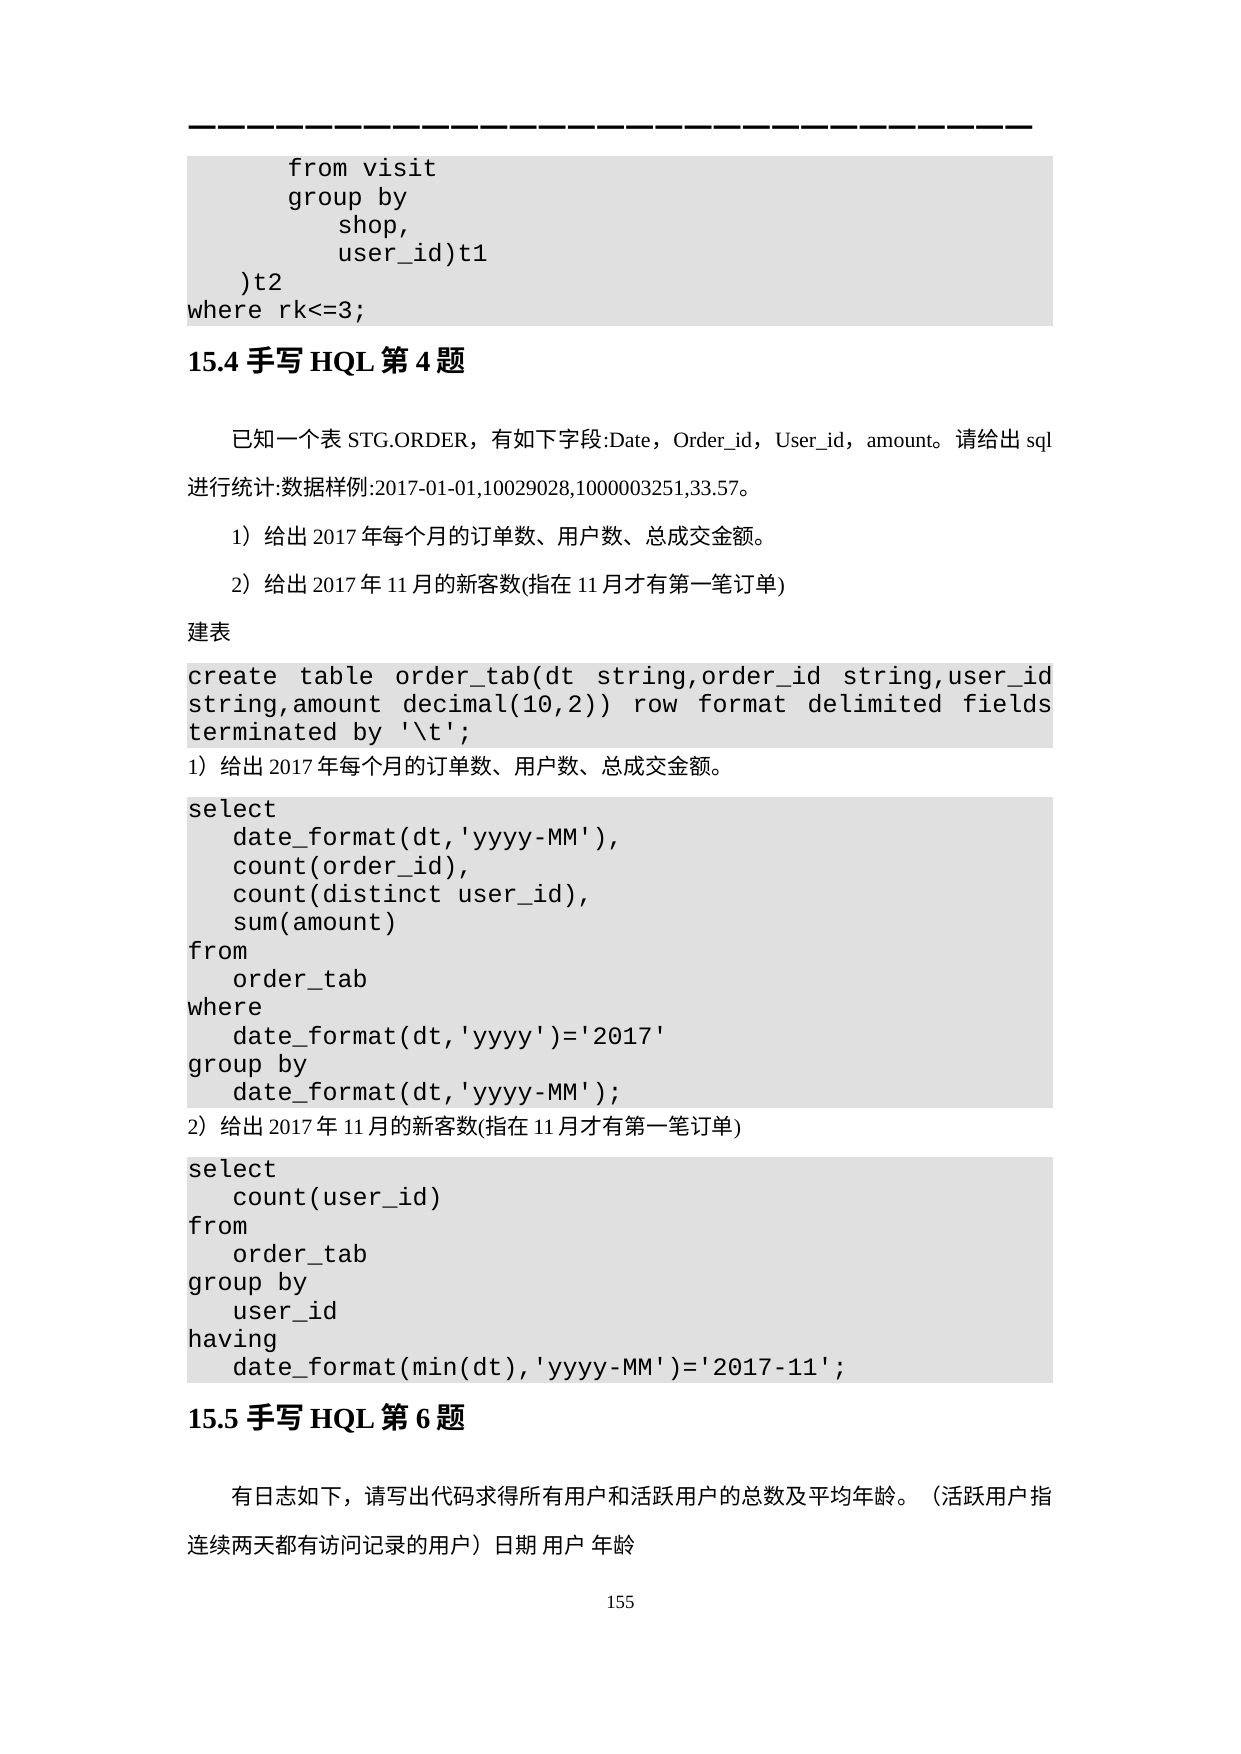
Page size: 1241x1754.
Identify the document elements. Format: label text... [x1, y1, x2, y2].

text user_id)t1 [187, 241, 1053, 269]
subtitle 15.5 手写HQL 第6题 [187, 1383, 1053, 1448]
text shop, [187, 212, 1053, 241]
text having [187, 1327, 1053, 1355]
text select [187, 1157, 1053, 1185]
text user_id [187, 1298, 1053, 1327]
text from visit [187, 156, 1053, 184]
text sum(amount) [187, 910, 1053, 938]
text where [187, 995, 1053, 1023]
text create table order_tab(dt string,order_id string,user_id string,amount decimal(10,2)) row format delimited fields terminated by '\t'; [187, 663, 1053, 748]
text 1）给出 2017年每个月的订单数、用户数、总成交金额。 [187, 518, 1053, 551]
text order_tab [187, 967, 1053, 995]
text 1）给出 2017年每个月的订单数、用户数、总成交金额。 [187, 748, 1053, 781]
text count(distinct user_id), [187, 882, 1053, 910]
subtitle 15.4 手写HQL 第4题 [187, 326, 1053, 391]
text from [187, 938, 1053, 967]
text select [187, 797, 1053, 825]
text group by [187, 184, 1053, 212]
text )t2 [187, 269, 1053, 297]
text date_format(dt,'yyyy-MM'), [187, 825, 1053, 853]
text date_format(dt,'yyyy')='2017' [187, 1023, 1053, 1052]
text date_format(dt,'yyyy-MM'); [187, 1080, 1053, 1108]
text 2）给出2017年11月的新客数(指在11月才有第一笔订单) [187, 567, 1053, 599]
text order_tab [187, 1242, 1053, 1270]
text group by [187, 1052, 1053, 1080]
text 有日志如下，请写出代码求得所有用户和活跃用户的总数及平均年龄。（活跃用户指连续两天都有访问记录的用户）日期 用户 年龄 [187, 1479, 1053, 1560]
text 2）给出2017年11月的新客数(指在11月才有第一笔订单) [187, 1108, 1053, 1141]
text count(user_id) [187, 1185, 1053, 1213]
text date_format(min(dt),'yyyy-MM')='2017-11'; [187, 1355, 1053, 1383]
text group by [187, 1270, 1053, 1298]
text where rk<=3; [187, 297, 1053, 326]
text from [187, 1213, 1053, 1242]
text count(order_id), [187, 853, 1053, 882]
text 已知一个表STG.ORDER，有如下字段:Date，Order_id，User_id，amount。请给出sql进行统计:数据样例:2017-01-01,10029028,1000003251,33.57。 [187, 421, 1053, 502]
text 建表 [187, 615, 1053, 647]
